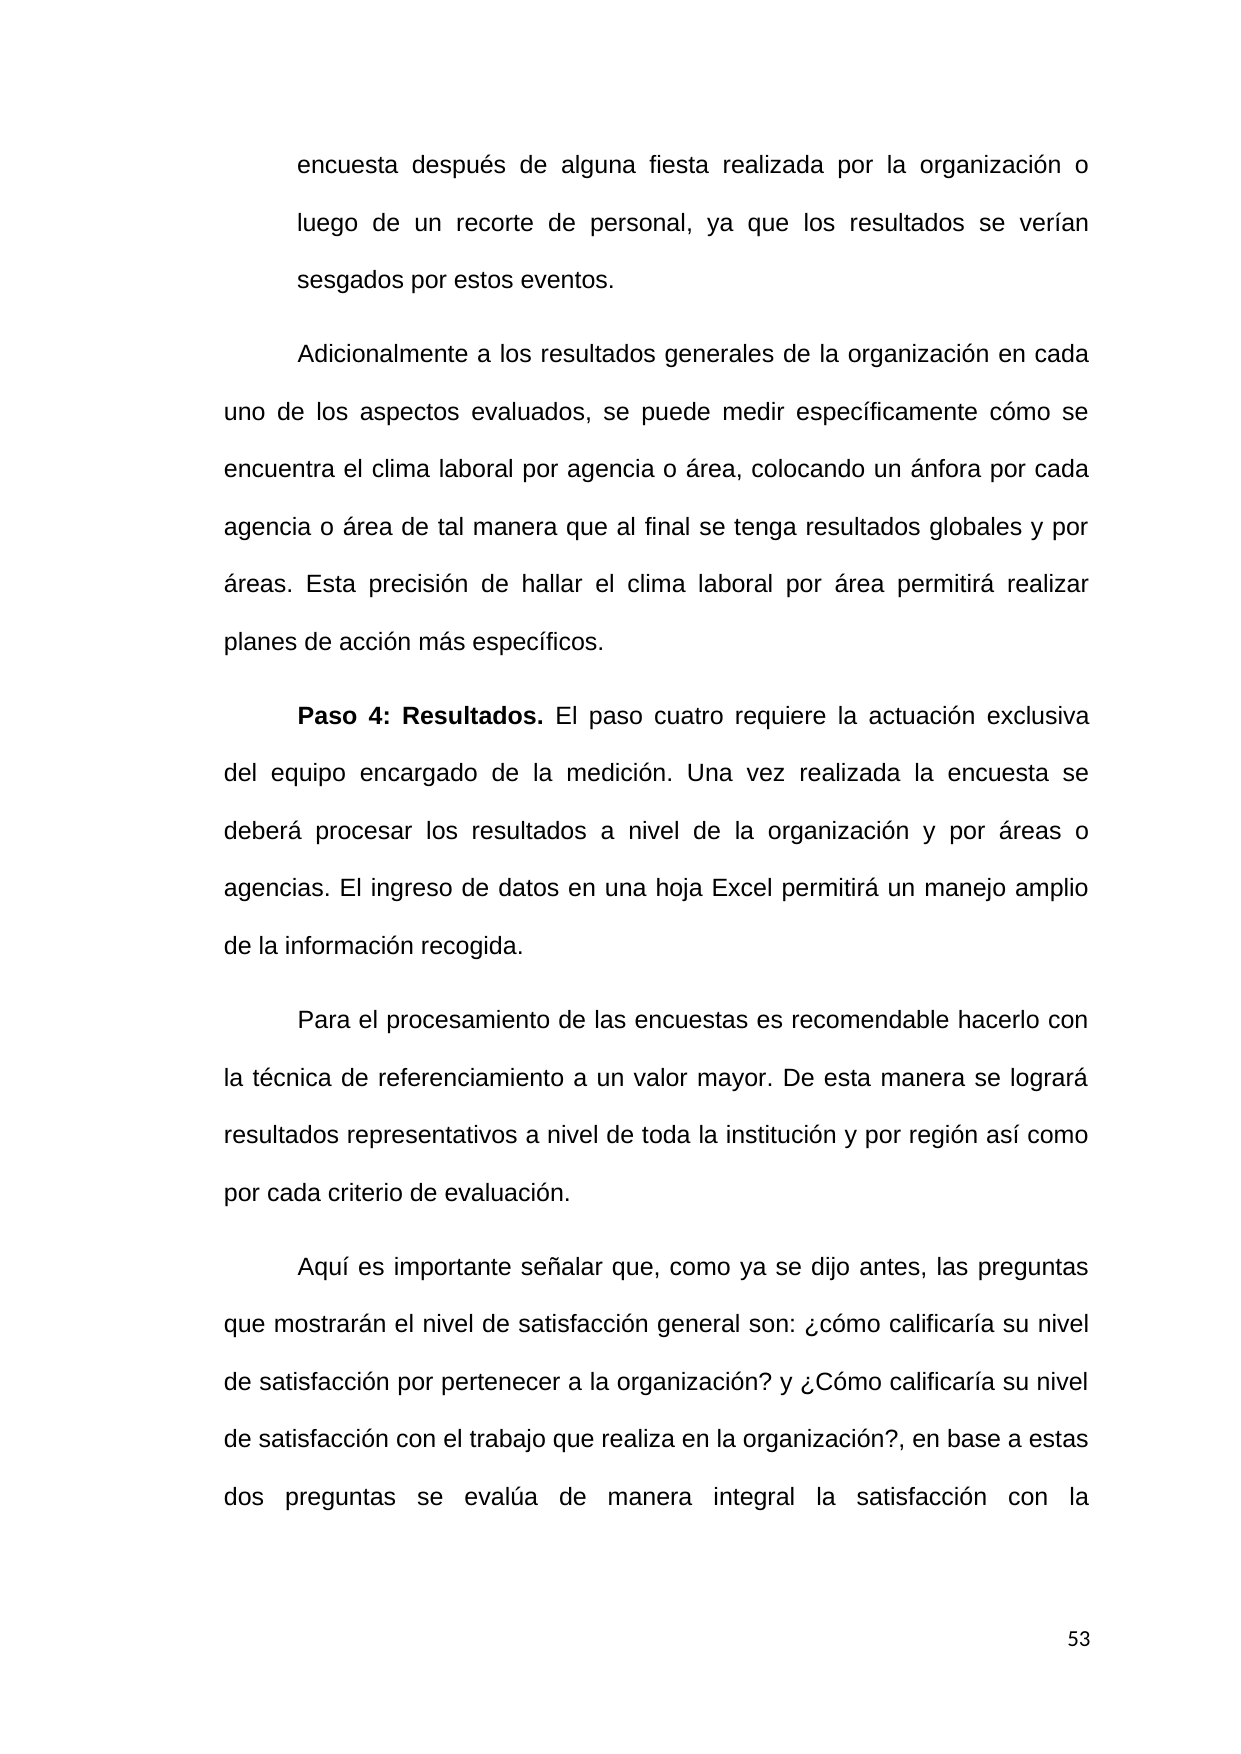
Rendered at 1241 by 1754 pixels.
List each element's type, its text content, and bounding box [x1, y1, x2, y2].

text Adicionalmente a los resultados generales de la organización en cada uno de los aspectos evaluados, se puede medir específicamente cómo se encuentra el clima laboral por agencia o área, colocando un ánfora por cada agencia o área de tal manera que al final se tenga resultados globales y por áreas. Esta precisión de hallar el clima laboral por área permitirá realizar planes de acción más específicos. [224, 339, 1090, 655]
text Paso 4: Resultados. El paso cuatro requiere la actuación exclusiva del equipo encargado de la medición. Una vez realizada la encuesta se deberá procesar los resultados a nivel de la organización y por áreas o agencias. El ingreso de datos en una hoja Excel permitirá un manejo amplio de la información recogida. [224, 701, 1090, 959]
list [259, 150, 1090, 294]
text Para el procesamiento de las encuestas es recomendable hacerlo con la técnica de referenciamiento a un valor mayor. De esta manera se logrará resultados representativos a nivel de toda la institución y por región así como por cada criterio de evaluación. [224, 1005, 1090, 1206]
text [224, 1252, 1090, 1510]
